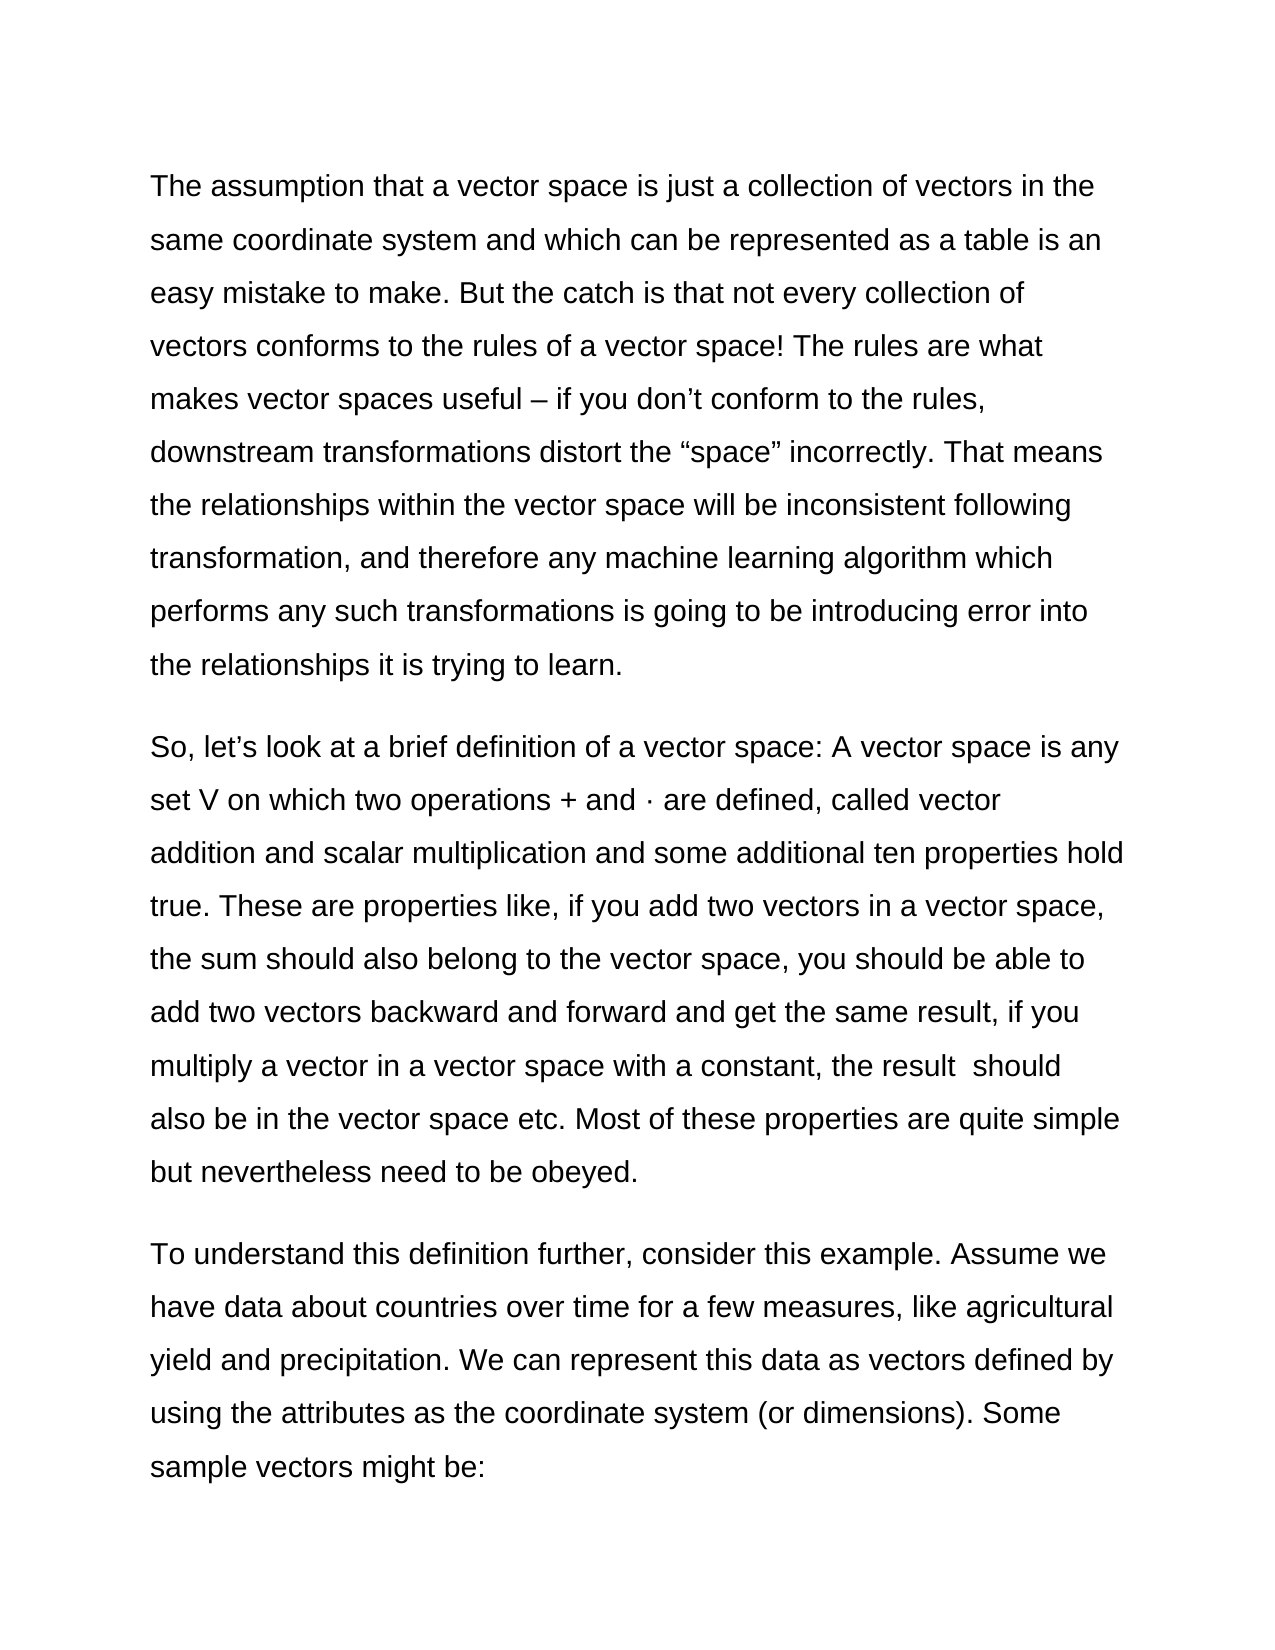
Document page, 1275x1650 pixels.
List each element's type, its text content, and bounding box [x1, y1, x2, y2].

text The assumption that a vector space is just a collection of vectors in the same coordinate system and which can be represented as a table is an easy mistake to make. But the catch is that not every collection of vectors conforms to the rules of a vector space! The rules are what makes vector spaces useful – if you don’t conform to the rules, downstream transformations distort the “space” incorrectly. That means the relationships within the vector space will be inconsistent following transformation, and therefore any machine learning algorithm which performs any such transformations is going to be introducing error into the relationships it is trying to learn. [150, 150, 1125, 681]
text So, let’s look at a brief definition of a vector space: A vector space is any set V on which two operations + and · are defined, called vector addition and scalar multiplication and some additional ten properties hold true. These are properties like, if you add two vectors in a vector space, the sum should also belong to the vector space, you should be able to add two vectors backward and forward and get the same result, if you multiply a vector in a vector space with a constant, the result should also be in the vector space etc. Most of these properties are quite simple but nevertheless need to be obeyed. [150, 710, 1125, 1188]
text To understand this definition further, consider this example. Assume we have data about countries over time for a few measures, like agricultural yield and precipitation. We can represent this data as vectors defined by using the attributes as the coordinate system (or dimensions). Some sample vectors might be: [150, 1218, 1125, 1483]
